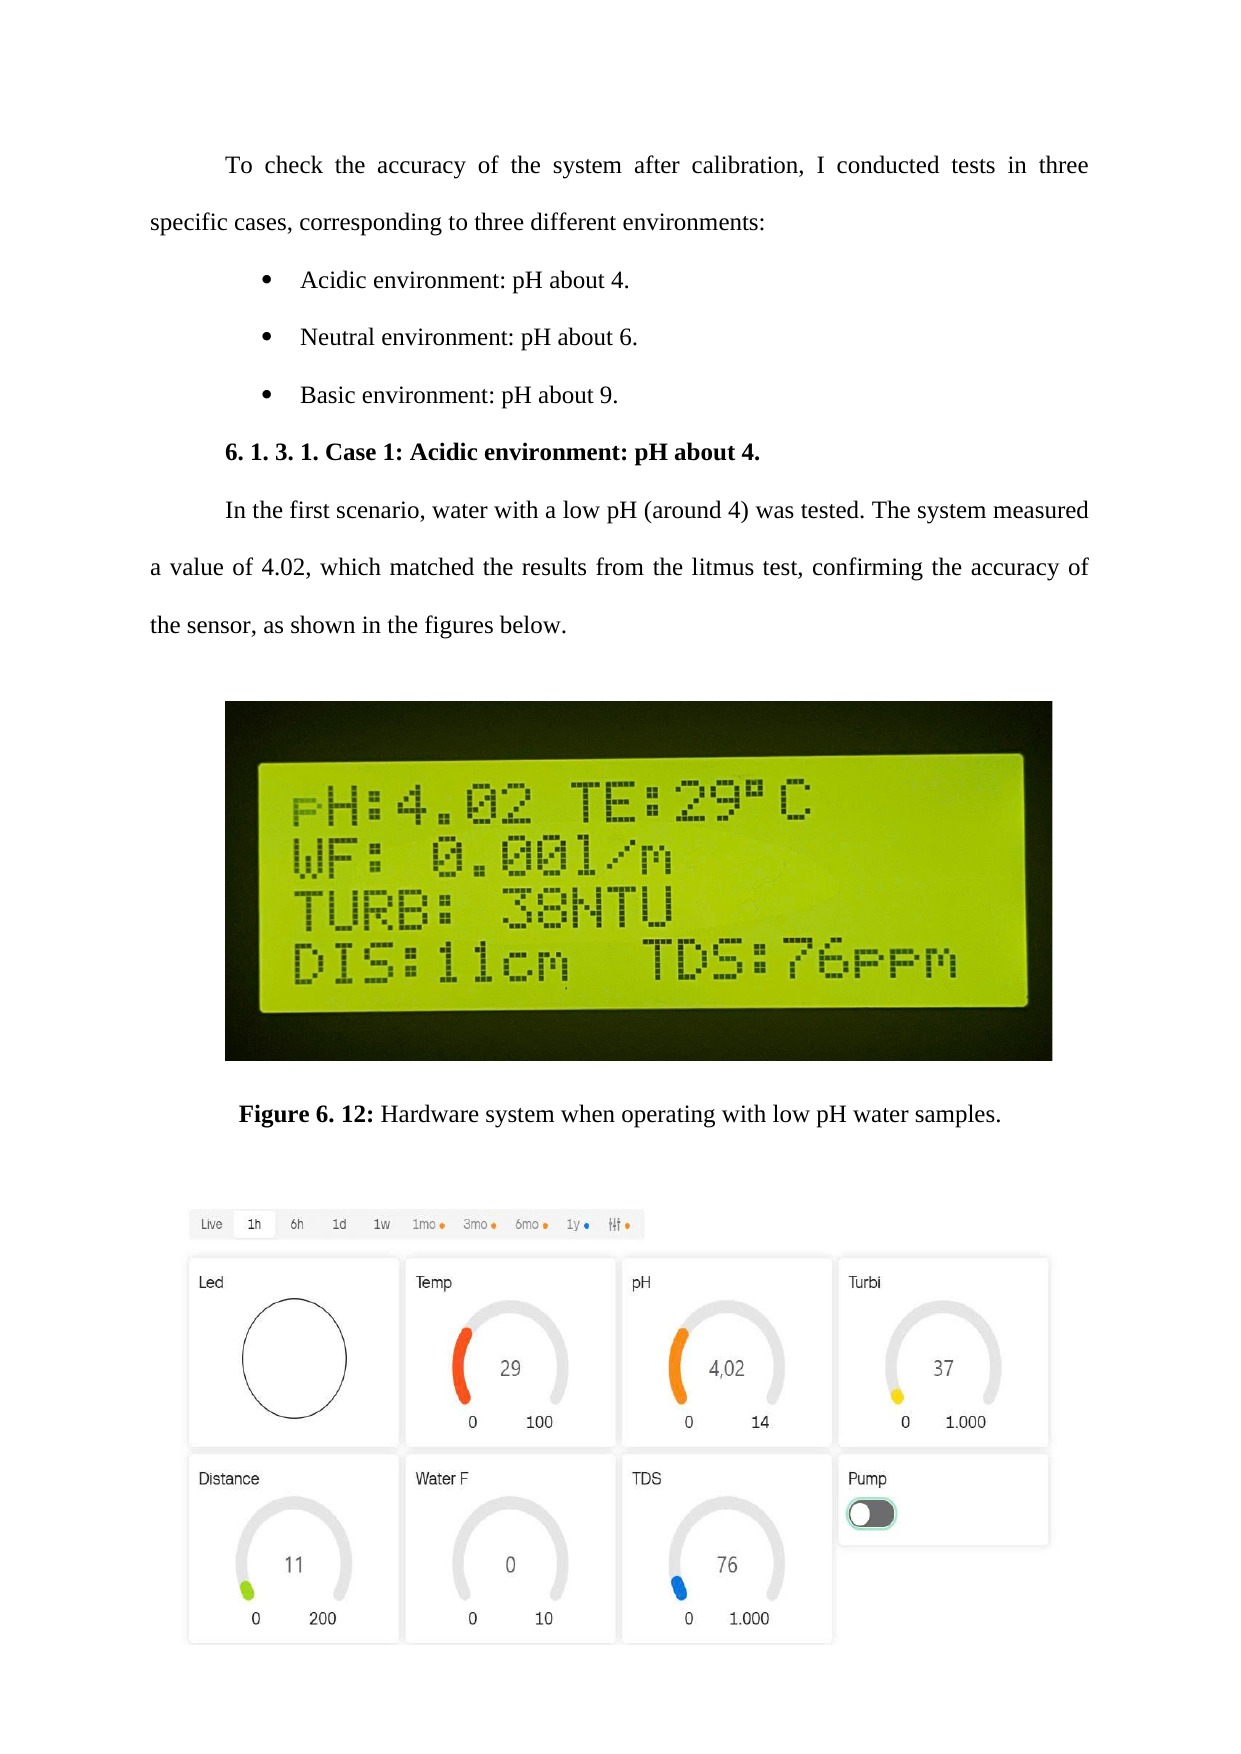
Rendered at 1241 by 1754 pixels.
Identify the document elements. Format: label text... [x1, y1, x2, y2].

picture [180, 1188, 1066, 1645]
text Figure 6. 12: Hardware system when operating with low pH water samples. [150, 1099, 1090, 1127]
list Basic environment: pH about 9. [262, 380, 1090, 409]
list Neutral environment: pH about 6. [262, 322, 1090, 351]
subtitle Case 1: Acidic environment: pH about 4. [150, 437, 1090, 466]
picture [225, 701, 1053, 1061]
list Acidic environment: pH about 4. [262, 265, 1090, 294]
text To check the accuracy of the system after calibration, I conducted tests in three specific cases, corresponding to three different environments: [150, 150, 1090, 236]
text In the first scenario, water with a low pH (around 4) was tested. The system measured a value of 4.02, which matched the results from the litmus test, confirming the accuracy of the sensor, as shown in the figures below. [150, 495, 1090, 639]
